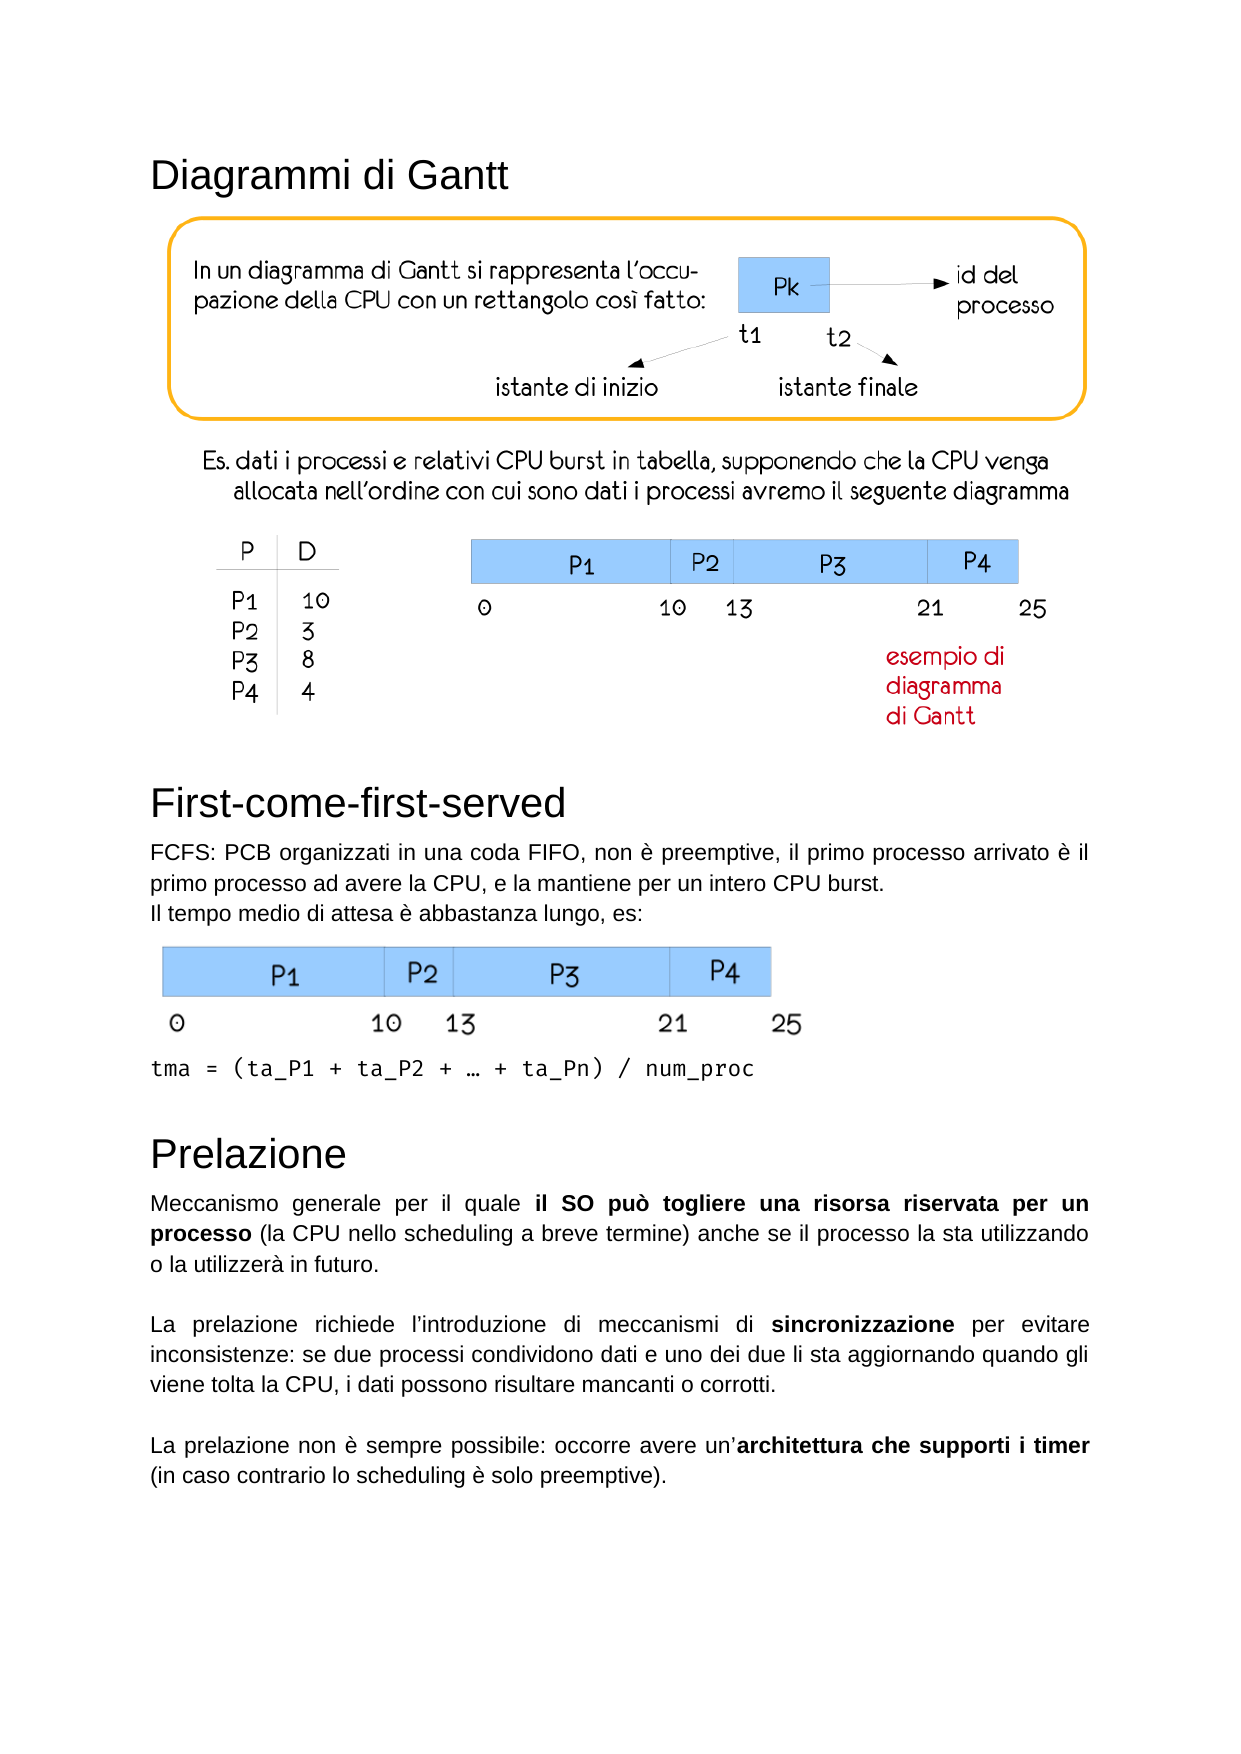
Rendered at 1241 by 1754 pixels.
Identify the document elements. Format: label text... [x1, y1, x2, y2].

subtitle Diagrammi di Gantt [150, 150, 1090, 198]
text tma = (ta_P1 + ta_P2 + … + ta_Pn) / num_proc [150, 1053, 1090, 1084]
text FCFS: PCB organizzati in una coda FIFO, non è preemptive, il primo processo arrivato è il primo processo ad avere la CPU, e la mantiene per un intero CPU burst. [150, 839, 1090, 896]
subtitle First-come-first-served [150, 779, 1090, 827]
picture [150, 930, 812, 1050]
subtitle Prelazione [150, 1130, 1090, 1178]
text Meccanismo generale per il quale il SO può togliere una risorsa riservata per un processo (la CPU nello scheduling a breve termine) anche se il processo la sta utilizzando o la utilizzerà in futuro. [150, 1190, 1090, 1277]
text La prelazione richiede l’introduzione di meccanismi di sincronizzazione per evitare inconsistenze: se due processi condividono dati e uno dei due li sta aggiornando quando gli viene tolta la CPU, i dati possono risultare mancanti o corrotti. [150, 1311, 1090, 1398]
text La prelazione non è sempre possibile: occorre avere un’architettura che supporti i timer (in caso contrario lo scheduling è solo preemptive). [150, 1432, 1090, 1488]
text Il tempo medio di attesa è abbastanza lungo, es: [150, 900, 1090, 926]
picture [150, 210, 1091, 734]
